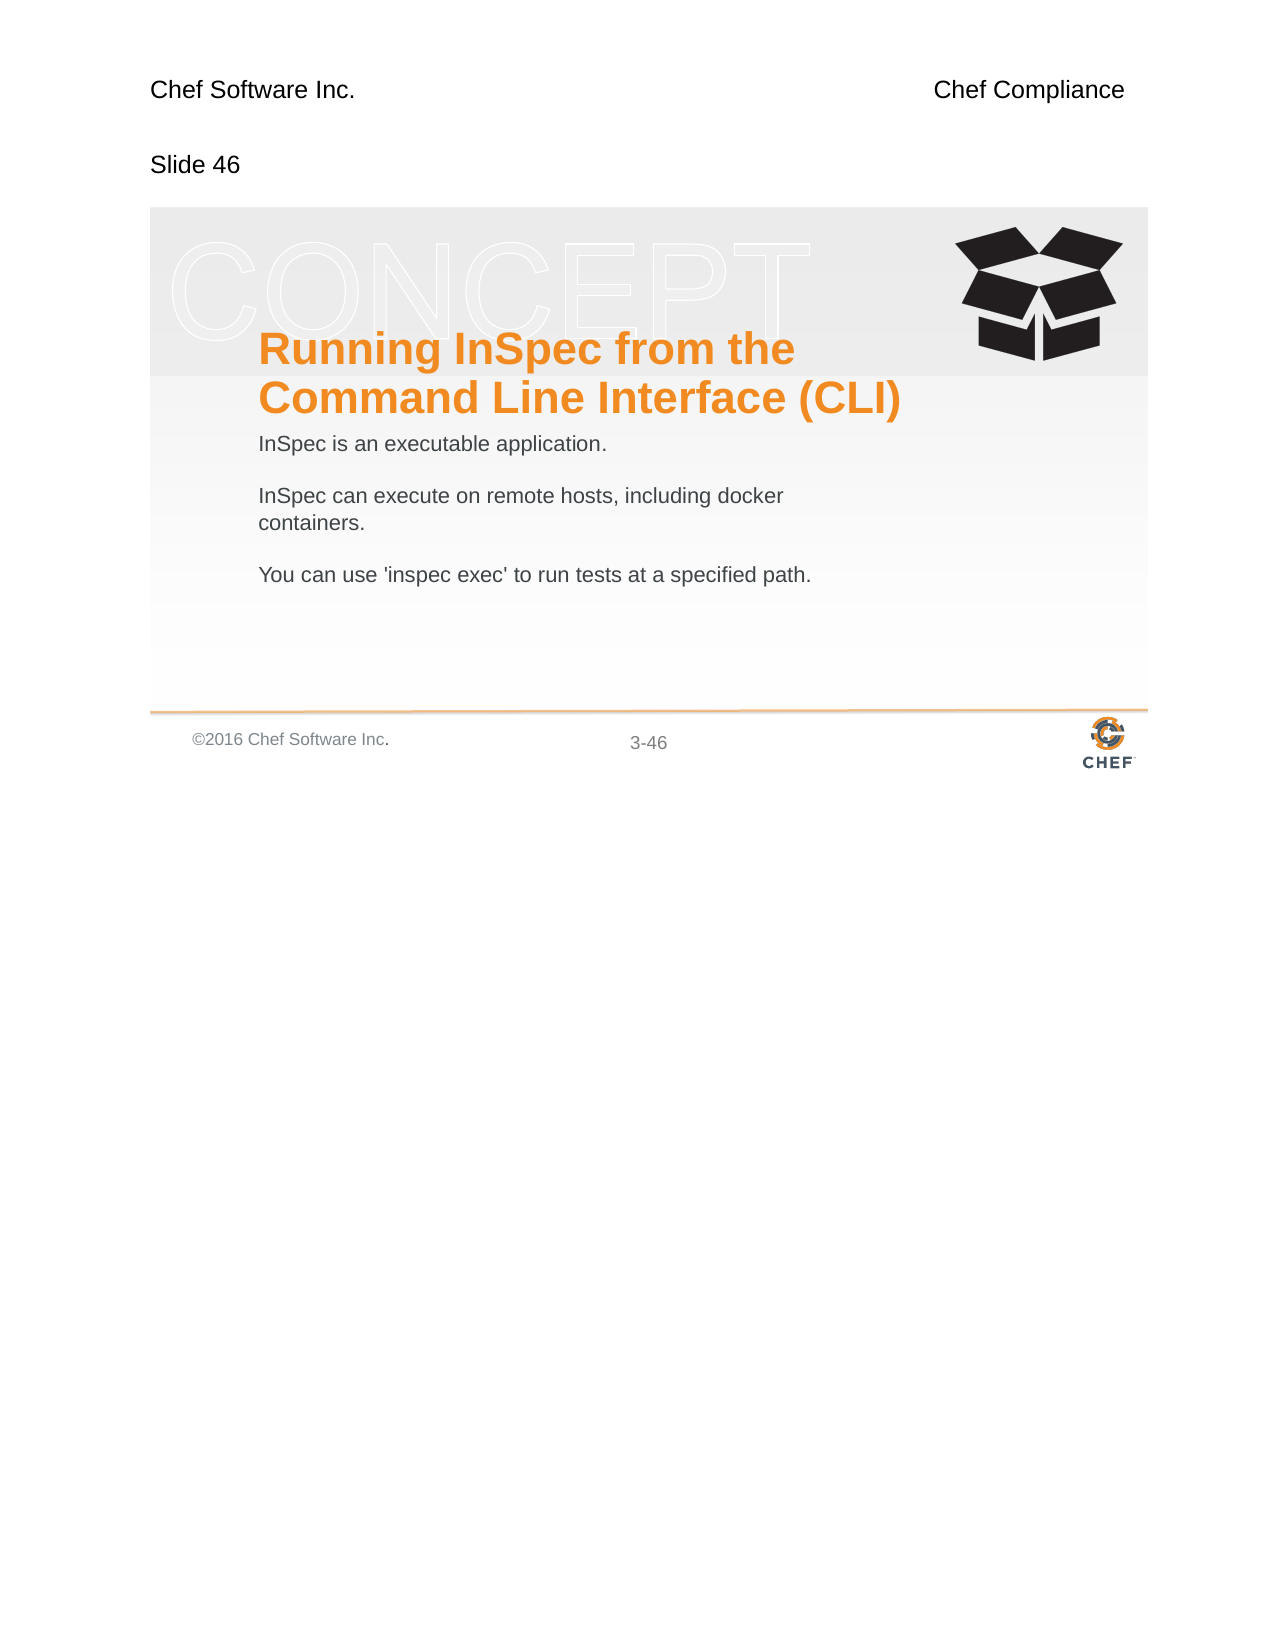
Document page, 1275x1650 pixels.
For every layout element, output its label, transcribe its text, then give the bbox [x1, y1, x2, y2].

text Slide 46 [150, 150, 1125, 179]
